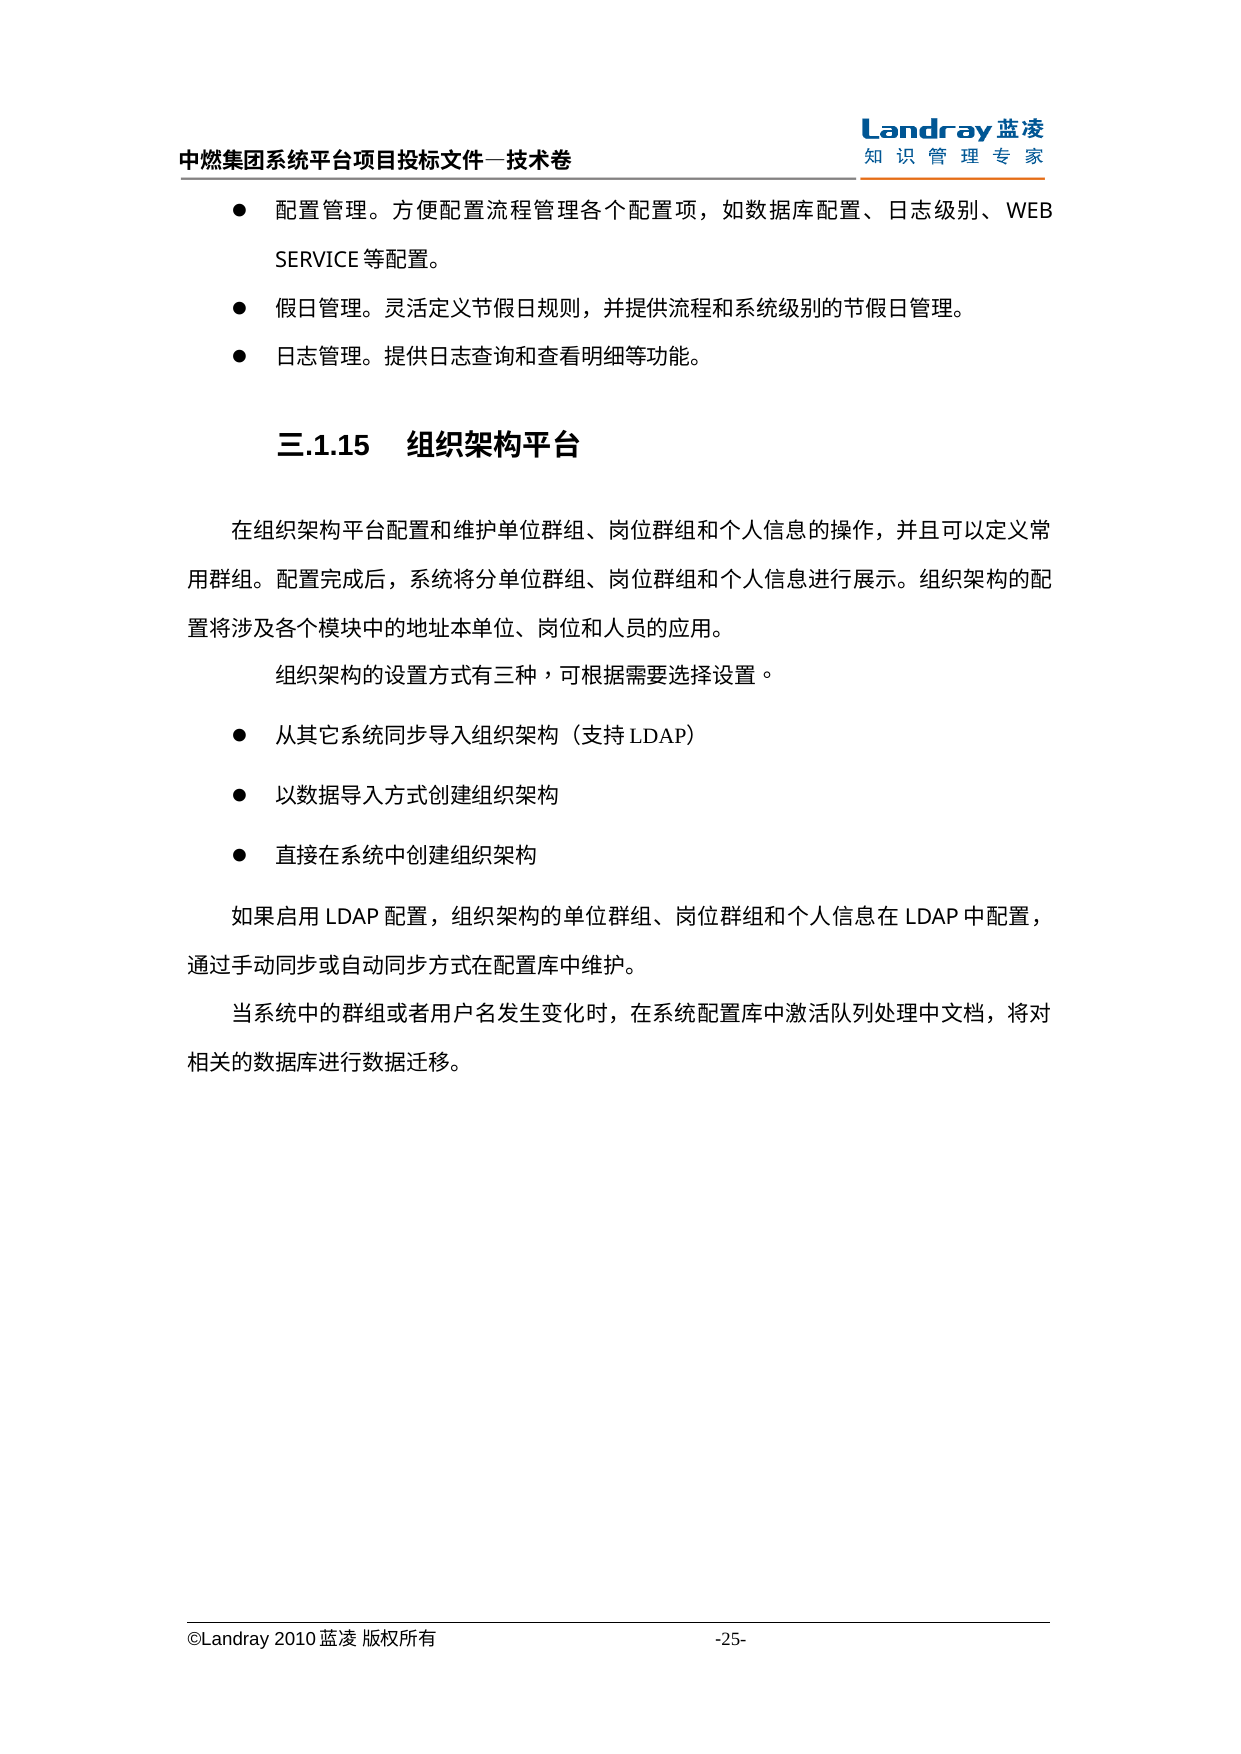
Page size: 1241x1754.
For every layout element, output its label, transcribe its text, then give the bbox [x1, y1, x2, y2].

text 在组织架构平台配置和维护单位群组、岗位群组和个人信息的操作，并且可以定义常用群组。配置完成后，系统将分单位群组、岗位群组和个人信息进行展示。组织架构的配置将涉及各个模块中的地址本单位、岗位和人员的应用。 [187, 513, 1053, 643]
text 组织架构的设置方式有三种，可根据需要选择设置。 [231, 659, 1053, 691]
subtitle 组织架构平台 [276, 412, 1053, 477]
list 日志管理。提供日志查询和查看明细等功能。 [231, 339, 1053, 371]
picture [180, 118, 1045, 180]
list 直接在系统中创建组织架构 [231, 838, 1053, 871]
list 从其它系统同步导入组织架构（支持LDAP） [231, 719, 1053, 751]
text 当系统中的群组或者用户名发生变化时，在系统配置库中激活队列处理中文档，将对相关的数据库进行数据迁移。 [187, 996, 1053, 1077]
list 配置管理。方便配置流程管理各个配置项，如数据库配置、日志级别、WEB SERVICE等配置。 [231, 193, 1053, 274]
list 假日管理。灵活定义节假日规则，并提供流程和系统级别的节假日管理。 [231, 290, 1053, 323]
list 以数据导入方式创建组织架构 [231, 779, 1053, 811]
text 如果启用LDAP配置，组织架构的单位群组、岗位群组和个人信息在LDAP中配置，通过手动同步或自动同步方式在配置库中维护。 [187, 898, 1053, 980]
